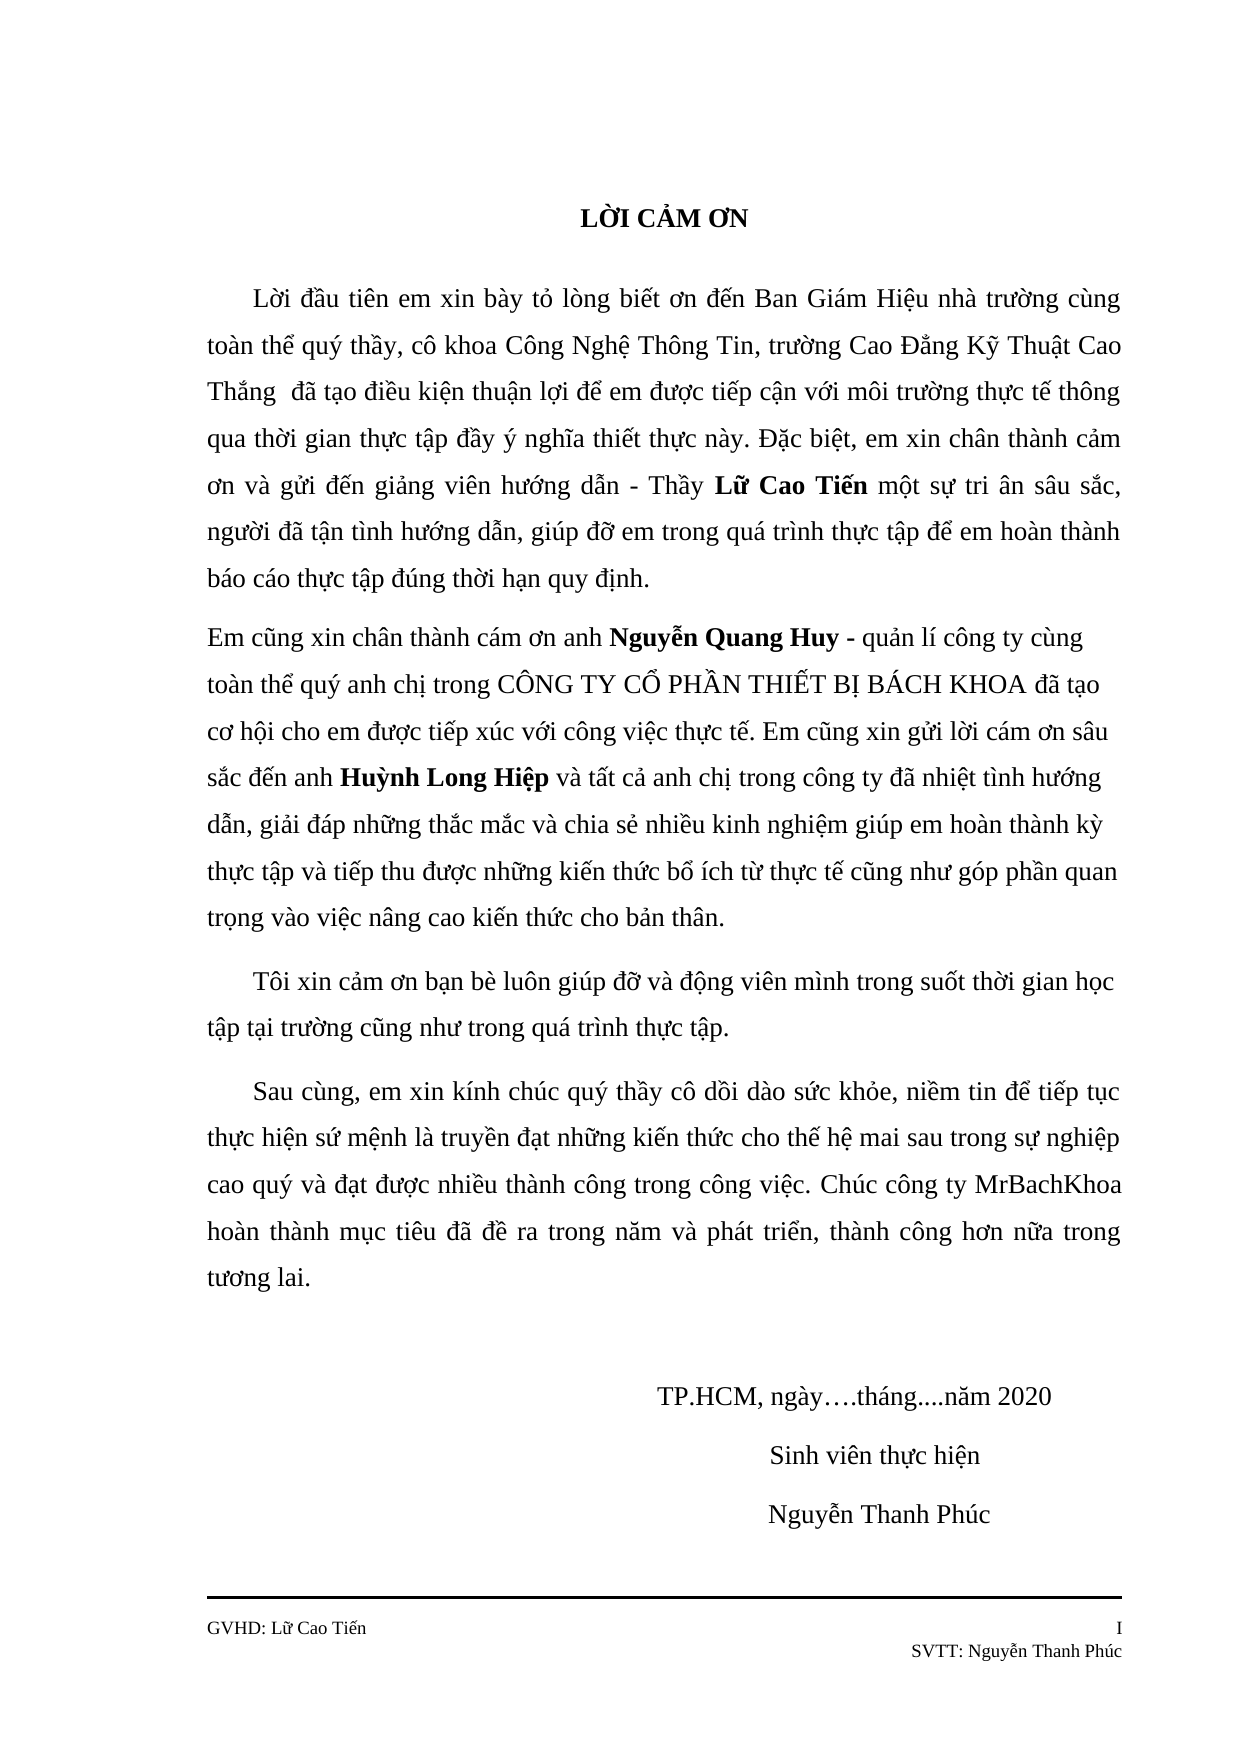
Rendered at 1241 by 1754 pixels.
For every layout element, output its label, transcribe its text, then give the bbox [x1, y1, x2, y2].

subtitle LỜI CẢM ƠN [207, 202, 1122, 233]
text Tôi xin cảm ơn bạn bè luôn giúp đỡ và động viên mình trong suốt thời gian học tập tại trường cũng như trong quá trình thực tập. [207, 965, 1122, 1042]
text Sinh viên thực hiện [207, 1439, 1122, 1470]
text Lời đầu tiên em xin bày tỏ lòng biết ơn đến Ban Giám Hiệu nhà trường cùng toàn thể quý thầy, cô khoa Công Nghệ Thông Tin, trường Cao Đẳng Kỹ Thuật Cao Thắng đã tạo điều kiện thuận lợi để em được tiếp cận với môi trường thực tế thông qua thời gian thực tập đầy ý nghĩa thiết thực này. Đặc biệt, em xin chân thành cảm ơn và gửi đến giảng viên hướng dẫn - Thầy Lữ Cao Tiến một sự tri ân sâu sắc, người đã tận tình hướng dẫn, giúp đỡ em trong quá trình thực tập để em hoàn thành báo cáo thực tập đúng thời hạn quy định. [207, 282, 1122, 593]
text TP.HCM, ngày….tháng....năm 2020 [207, 1380, 1122, 1411]
text Em cũng xin chân thành cám ơn anh Nguyễn Quang Huy - quản lí công ty cùng toàn thể quý anh chị trong CÔNG TY CỔ PHẦN THIẾT BỊ BÁCH KHOA đã tạo cơ hội cho em được tiếp xúc với công việc thực tế. Em cũng xin gửi lời cám ơn sâu sắc đến anh Huỳnh Long Hiệp và tất cả anh chị trong công ty đã nhiệt tình hướng dẫn, giải đáp những thắc mắc và chia sẻ nhiều kinh nghiệm giúp em hoàn thành kỳ thực tập và tiếp thu được những kiến thức bổ ích từ thực tế cũng như góp phần quan trọng vào việc nâng cao kiến thức cho bản thân. [207, 621, 1122, 932]
text Nguyễn Thanh Phúc [207, 1498, 1122, 1529]
text Sau cùng, em xin kính chúc quý thầy cô dồi dào sức khỏe, niềm tin để tiếp tục thực hiện sứ mệnh là truyền đạt những kiến thức cho thế hệ mai sau trong sự nghiệp cao quý và đạt được nhiều thành công trong công việc. Chúc công ty MrBachKhoa hoàn thành mục tiêu đã đề ra trong năm và phát triển, thành công hơn nữa trong tương lai. [207, 1075, 1122, 1292]
